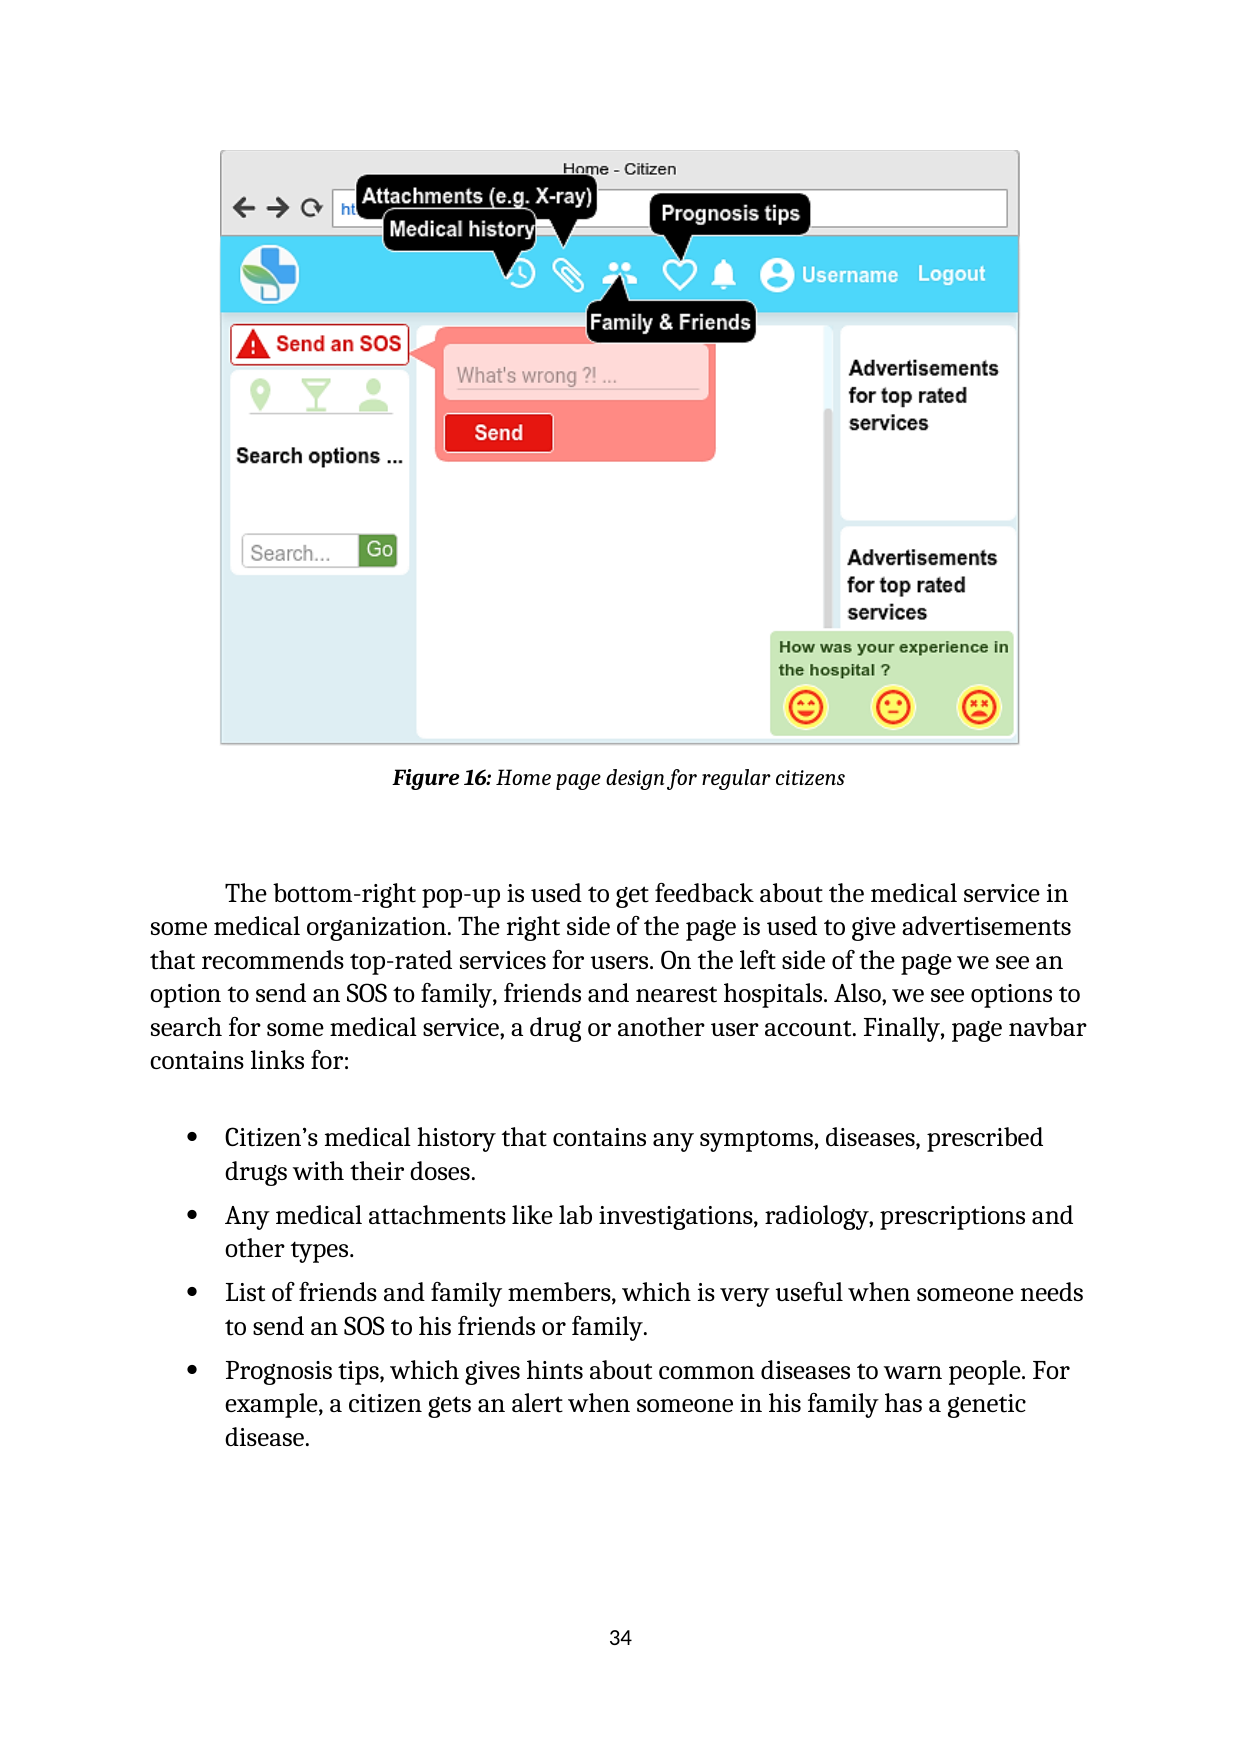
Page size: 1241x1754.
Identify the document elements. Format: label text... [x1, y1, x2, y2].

text The bottom-right pop-up is used to get feedback about the medical service in some medical organization. The right side of the page is used to give advertisements that recommends top-rated services for users. On the left side of the page we see an option to send an SOS to family, friends and nearest hospitals. Also, we see options to search for some medical service, a drug or another user account. Finally, page navbar contains links for: [150, 878, 1090, 1076]
list Citizen’s medical history that contains any symptoms, diseases, prescribed drugs with their doses. [187, 1122, 1090, 1187]
list Prognosis tips, which gives hints about common diseases to warn people. For example, a citizen gets an alert when someone in his family has a genetic disease. [187, 1355, 1090, 1453]
text Figure 16: Home page design for regular citizens [150, 764, 1090, 791]
list Any medical attachments like lab investigations, radiology, prescriptions and other types. [187, 1200, 1090, 1264]
picture [219, 150, 1021, 746]
list List of friends and family members, which is very useful when someone needs to send an SOS to his friends or family. [187, 1277, 1090, 1342]
